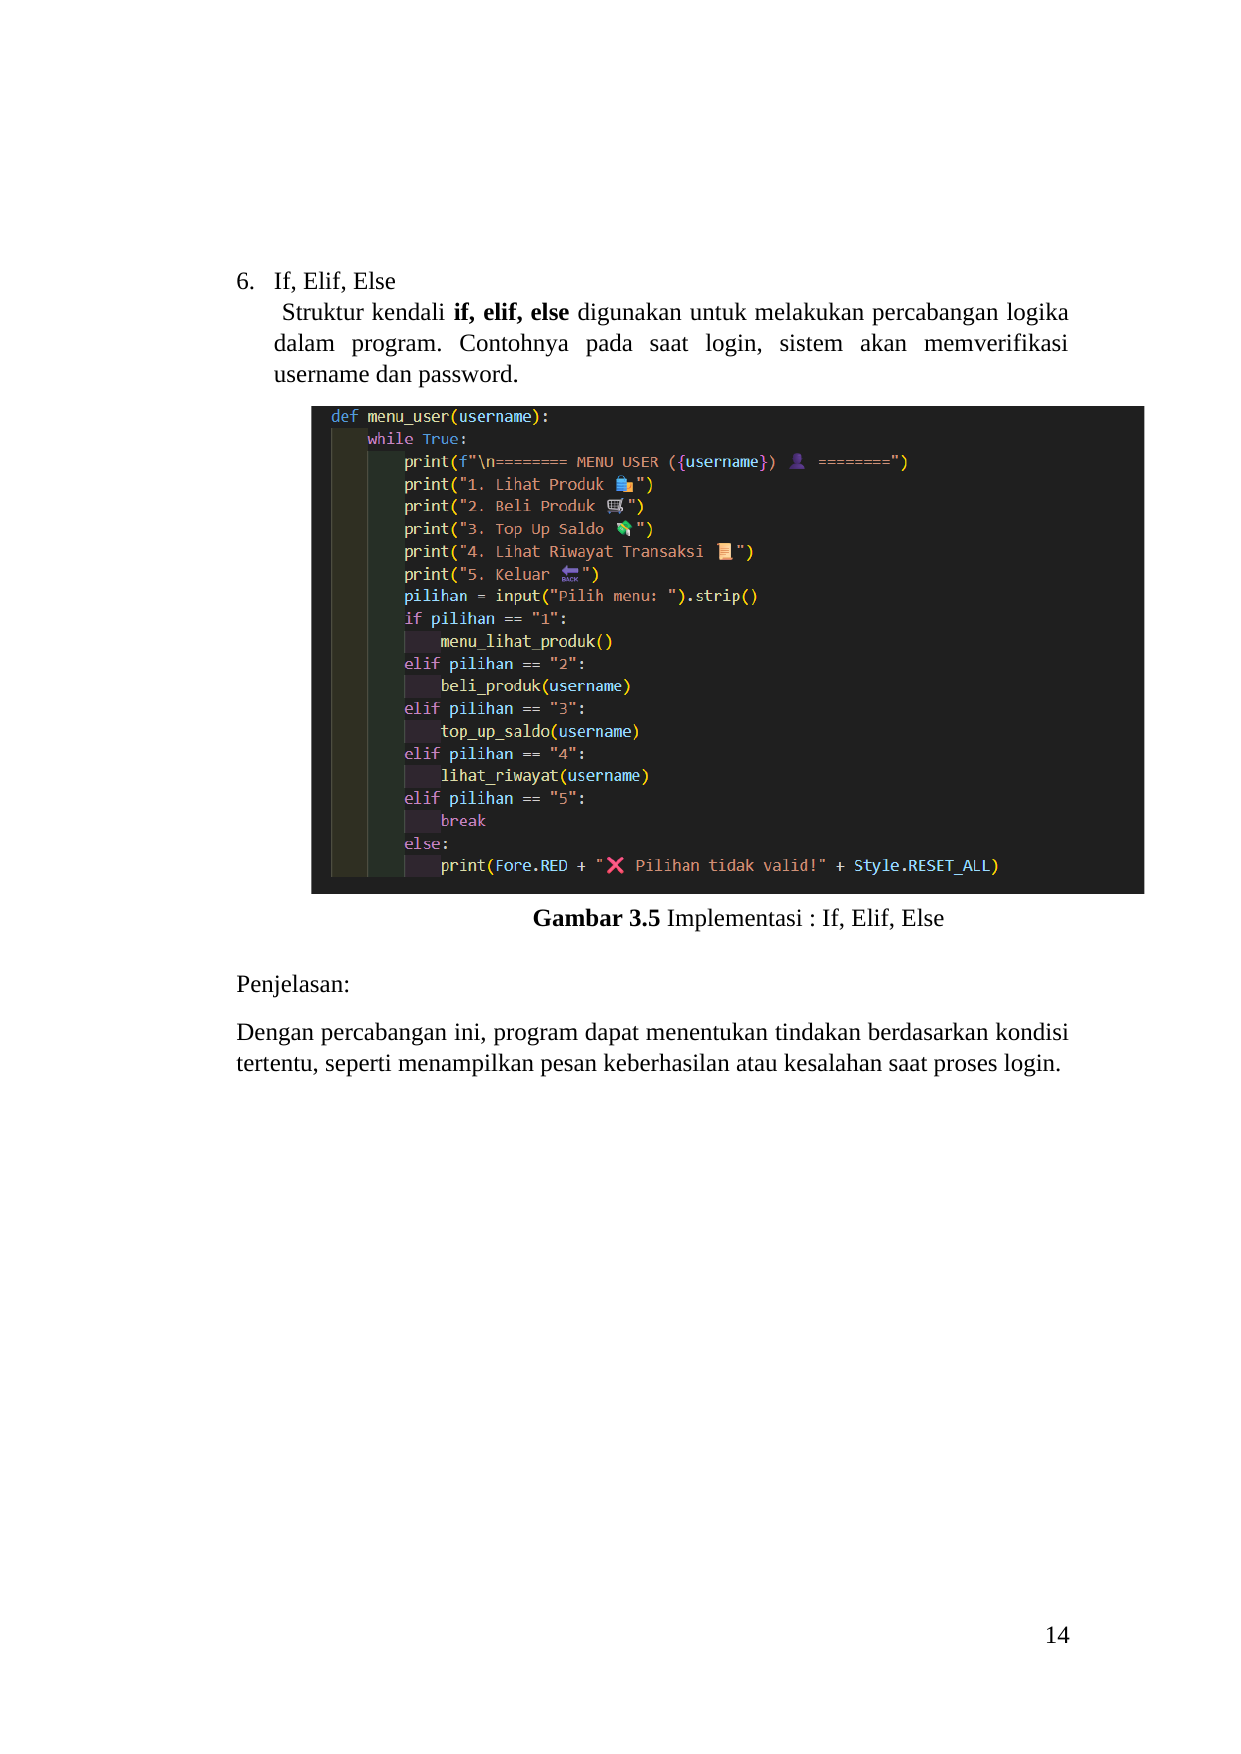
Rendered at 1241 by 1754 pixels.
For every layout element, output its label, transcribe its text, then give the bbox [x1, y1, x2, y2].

picture [311, 406, 1145, 894]
list Struktur kendali if, elif, else digunakan untuk melakukan percabangan logika dalam program. Contohnya pada saat login, sistem akan memverifikasi username dan password. [274, 297, 1069, 388]
list If, Elif, Else [236, 266, 1069, 294]
text Dengan percabangan ini, program dapat menentukan tindakan berdasarkan kondisi tertentu, seperti menampilkan pesan keberhasilan atau kesalahan saat proses login. [236, 1017, 1069, 1076]
